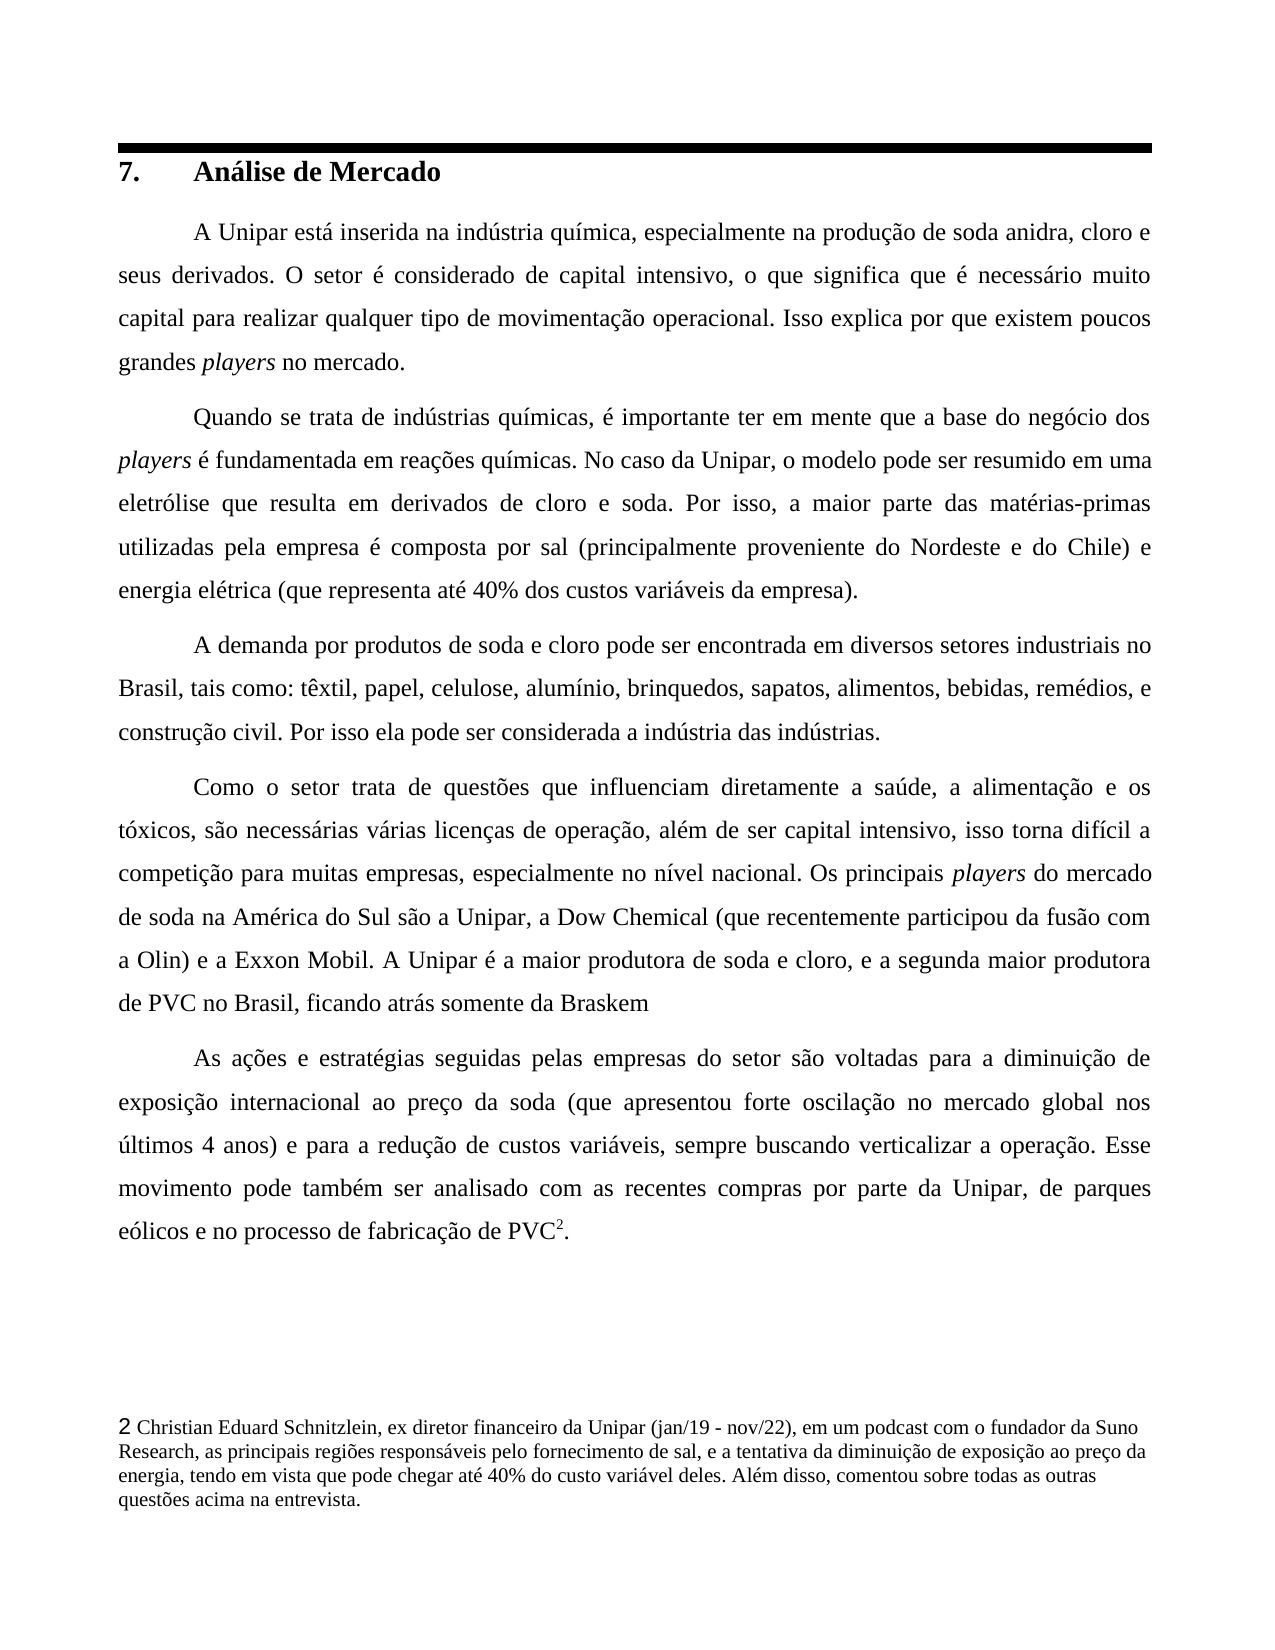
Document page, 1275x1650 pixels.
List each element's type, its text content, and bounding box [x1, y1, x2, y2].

text A Unipar está inserida na indústria química, especialmente na produção de soda anidra, cloro e seus derivados. O setor é considerado de capital intensivo, o que significa que é necessário muito capital para realizar qualquer tipo de movimentação operacional. Isso explica por que existem poucos grandes players no mercado. [118, 217, 1152, 375]
title Análise de Mercado [118, 153, 1152, 188]
text A demanda por produtos de soda e cloro pode ser encontrada em diversos setores industriais no Brasil, tais como: têxtil, papel, celulose, alumínio, brinquedos, sapatos, alimentos, bebidas, remédios, e construção civil. Por isso ela pode ser considerada a indústria das indústrias. [118, 630, 1152, 745]
text Como o setor trata de questões que influenciam diretamente a saúde, a alimentação e os tóxicos, são necessárias várias licenças de operação, além de ser capital intensivo, isso torna difícil a competição para muitas empresas, especialmente no nível nacional. Os principais players do mercado de soda na América do Sul são a Unipar, a Dow Chemical (que recentemente participou da fusão com a Olin) e a Exxon Mobil. A Unipar é a maior produtora de soda e cloro, e a segunda maior produtora de PVC no Brasil, ficando atrás somente da Braskem [118, 772, 1152, 1017]
text As ações e estratégias seguidas pelas empresas do setor são voltadas para a diminuição de exposição internacional ao preço da soda (que apresentou forte oscilação no mercado global nos últimos 4 anos) e para a redução de custos variáveis, sempre buscando verticalizar a operação. Esse movimento pode também ser analisado com as recentes compras por parte da Unipar, de parques eólicos e no processo de fabricação de PVC. [118, 1043, 1152, 1245]
text Quando se trata de indústrias químicas, é importante ter em mente que a base do negócio dos players é fundamentada em reações químicas. No caso da Unipar, o modelo pode ser resumido em uma eletrólise que resulta em derivados de cloro e soda. Por isso, a maior parte das matérias-primas utilizadas pela empresa é composta por sal (principalmente proveniente do Nordeste e do Chile) e energia elétrica (que representa até 40% dos custos variáveis da empresa). [118, 402, 1152, 603]
